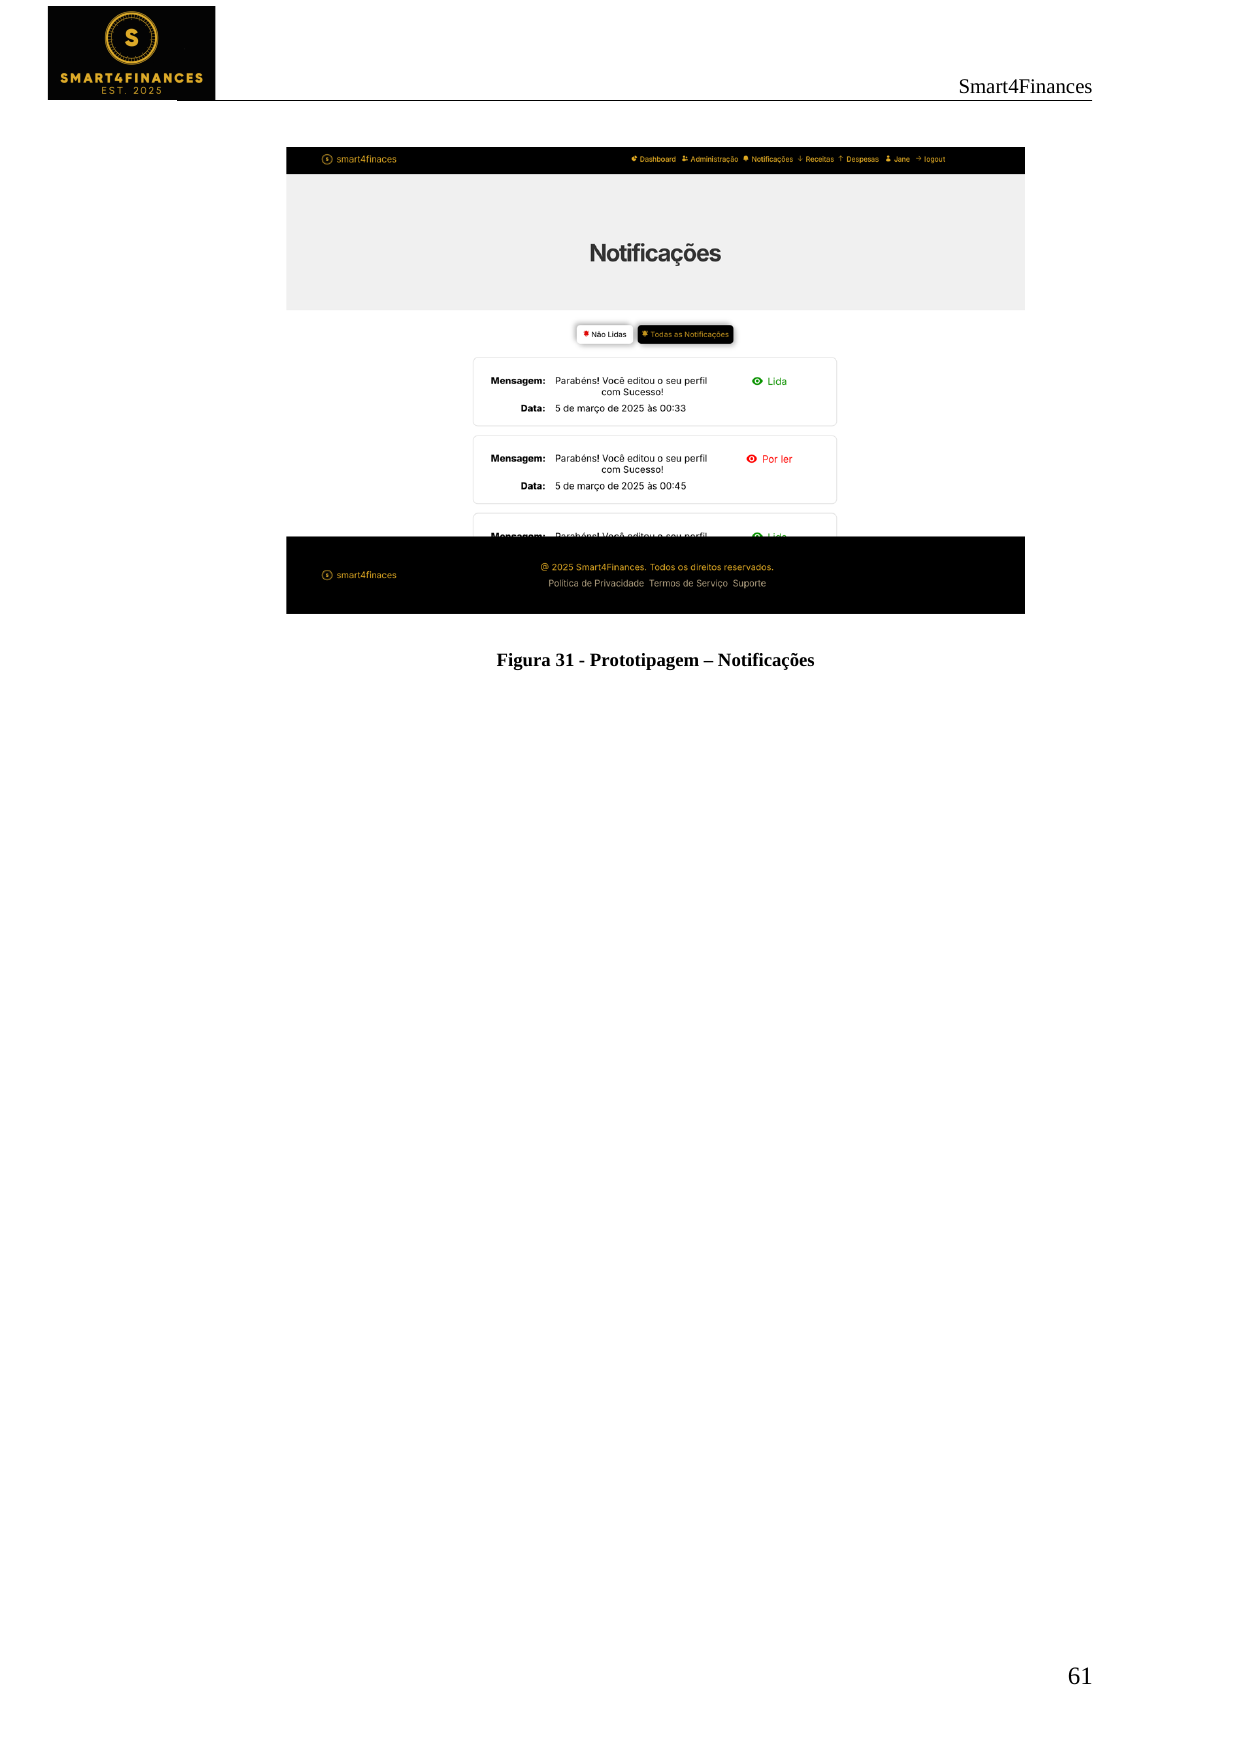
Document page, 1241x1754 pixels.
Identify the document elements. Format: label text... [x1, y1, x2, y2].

picture [286, 147, 1025, 614]
picture [47, 6, 216, 100]
text Figura 31 - Prototipagem – Notificações [177, 648, 1092, 670]
